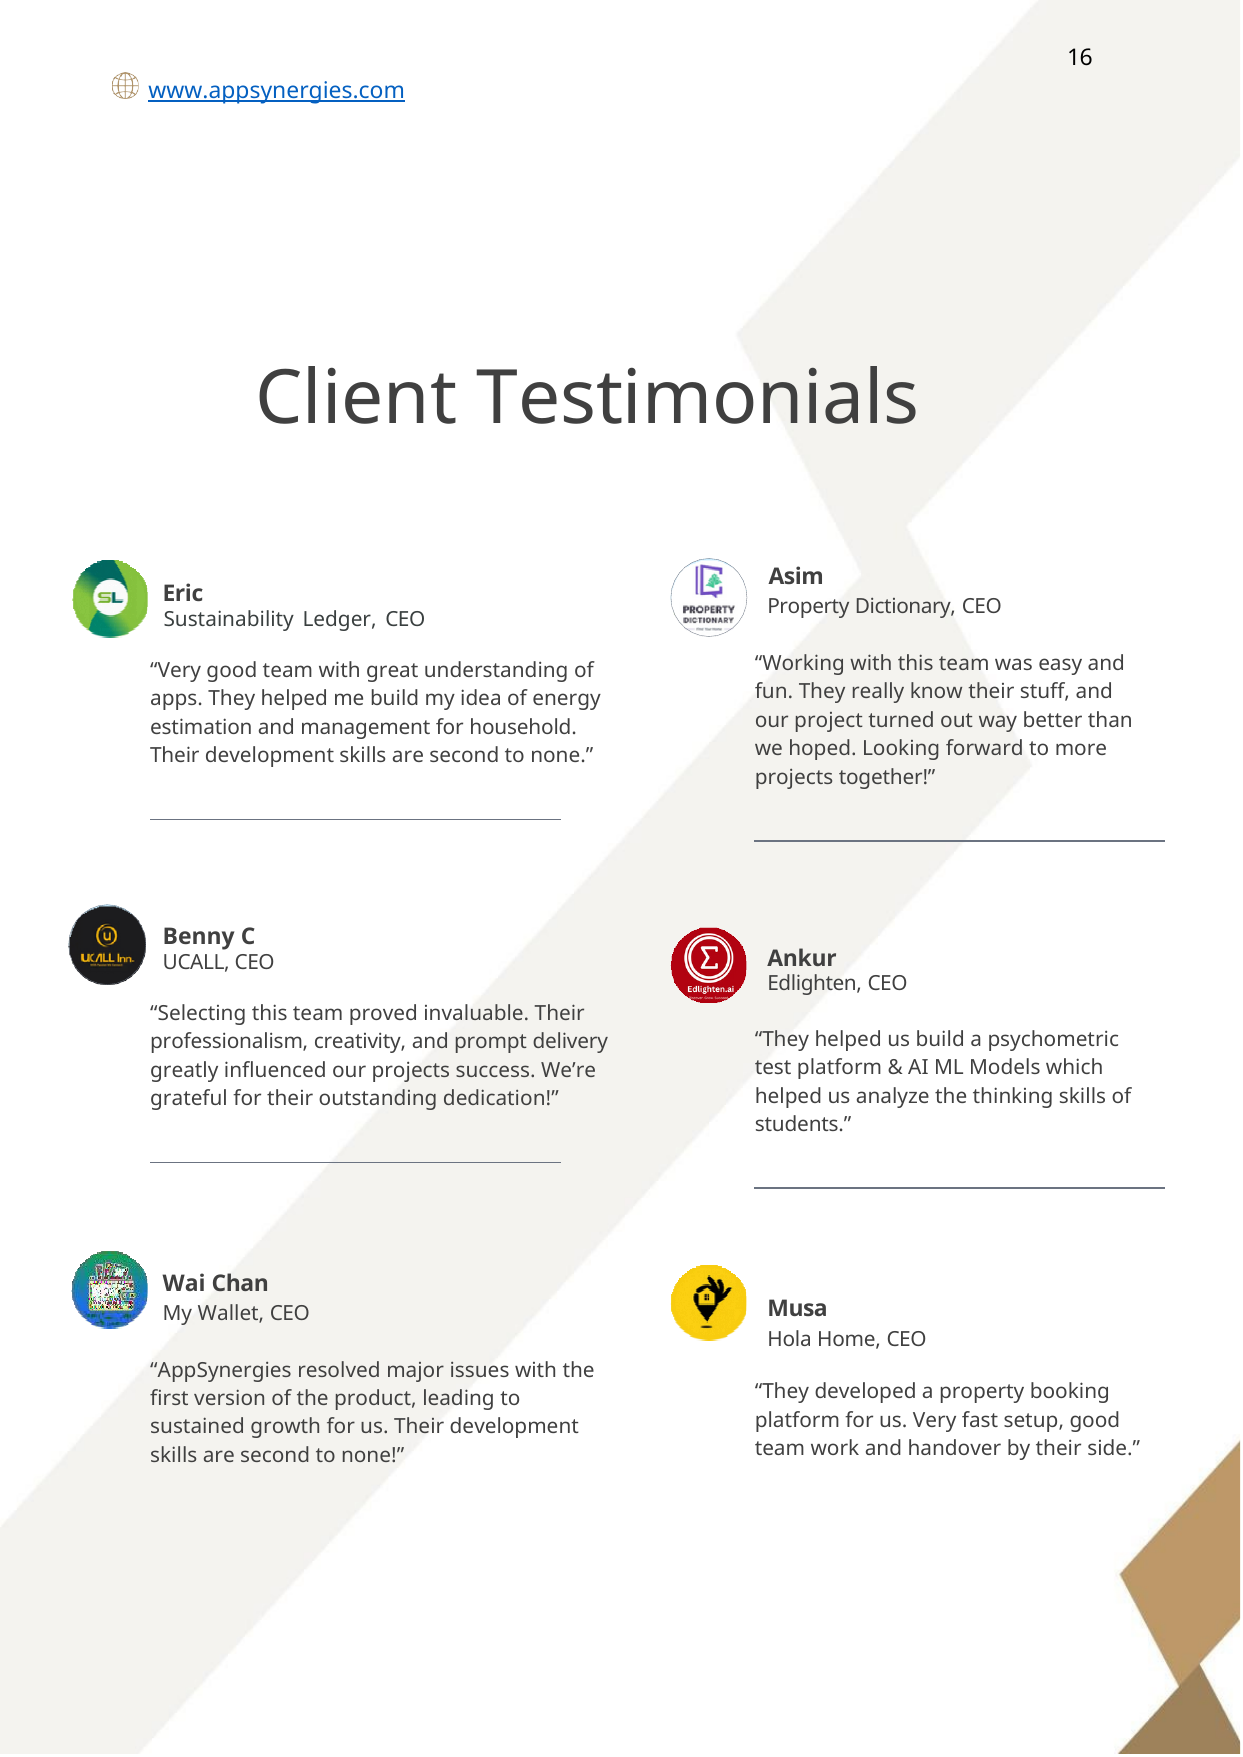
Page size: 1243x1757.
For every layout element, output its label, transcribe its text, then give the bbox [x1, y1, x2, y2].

text Wai Chan [162, 1266, 670, 1298]
text Hola Home, CEO [767, 1324, 1243, 1352]
text “They developed a property booking platform for us. Very fast setup, good team work and handover by their side.” [754, 1376, 1141, 1462]
text Asim [768, 559, 1243, 591]
text “Selecting this team proved invaluable. Their professionalism, creativity, and prompt delivery greatly influenced our projects success. We’re grateful for their outstanding dedication!” [150, 998, 612, 1112]
text Ankur [767, 945, 1243, 971]
text UCALL, CEO [162, 950, 670, 974]
subtitle Client Testimonials [60, 343, 1115, 445]
text 16 [1067, 41, 1243, 72]
text Edlighten, CEO [767, 971, 1243, 995]
text “Very good team with great understanding of apps. They helped me build my idea of energy estimation and management for household. Their development skills are second to none.” [150, 655, 612, 769]
text “They helped us build a psychometric test platform & AI ML Models which helped us analyze the thinking skills of students.” [754, 1024, 1141, 1138]
text My Wallet, CEO [162, 1298, 670, 1326]
text Sustainability Ledger, CEO [163, 607, 670, 631]
text Property Dictionary, CEO [767, 591, 1243, 619]
text www.appsynergies.com [112, 72, 1243, 105]
text “Working with this team was easy and fun. They really know their stuff, and our project turned out way better than we hoped. Looking forward to more projects together!” [754, 648, 1141, 790]
picture [0, 0, 1241, 1754]
text Benny C [162, 923, 746, 950]
text “AppSynergies resolved major issues with the first version of the product, leading to sustained growth for us. Their development skills are second to none!” [150, 1355, 612, 1468]
text Musa [767, 1292, 1243, 1324]
text Eric [162, 580, 670, 607]
